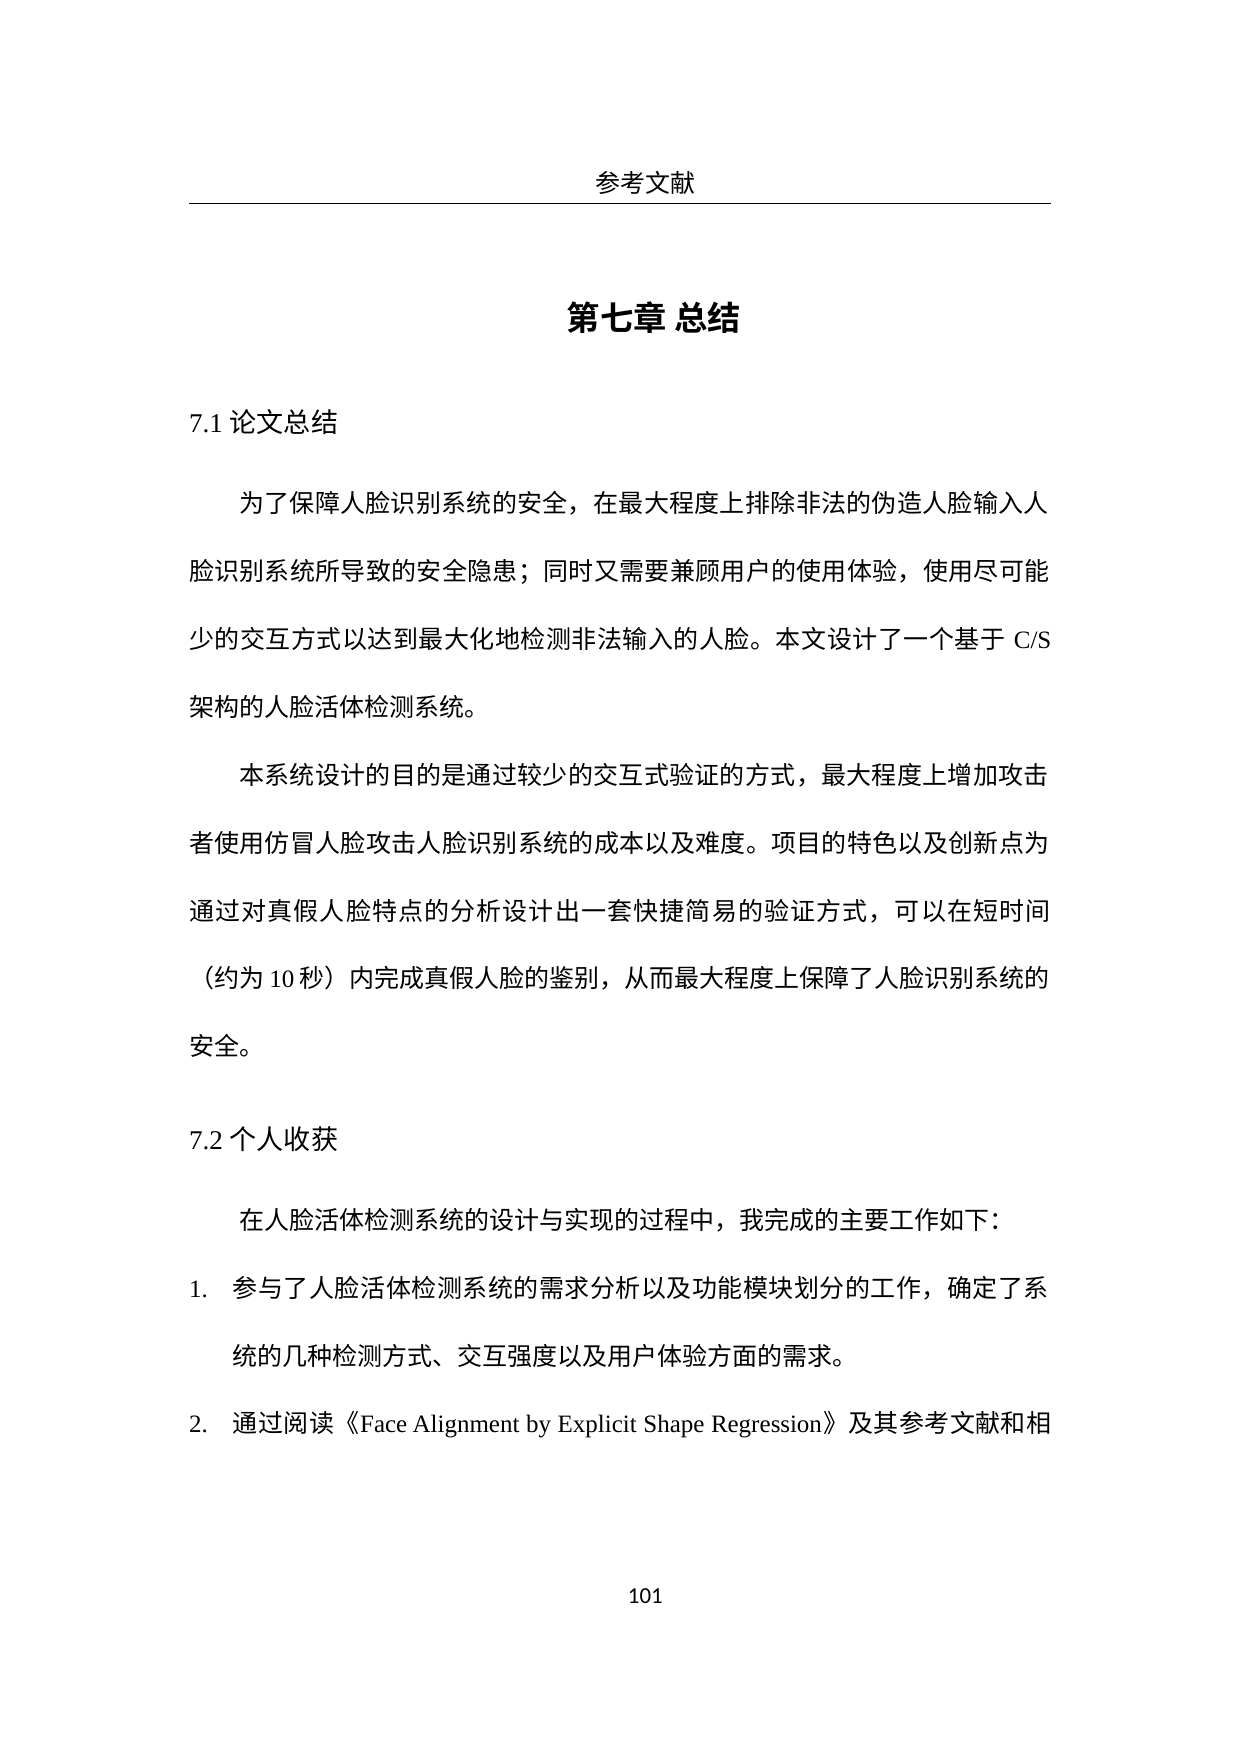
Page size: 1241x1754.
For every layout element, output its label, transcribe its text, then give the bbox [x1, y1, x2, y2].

subtitle 7.1 论文总结 [189, 387, 1051, 455]
subtitle 7.2 个人收获 [189, 1104, 1051, 1172]
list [189, 1388, 1051, 1456]
text 本系统设计的目的是通过较少的交互式验证的方式，最大程度上增加攻击者使用仿冒人脸攻击人脸识别系统的成本以及难度。项目的特色以及创新点为通过对真假人脸特点的分析设计出一套快捷简易的验证方式，可以在短时间（约为10秒）内完成真假人脸的鉴别，从而最大程度上保障了人脸识别系统的安全。 [189, 739, 1051, 1079]
text 在人脸活体检测系统的设计与实现的过程中，我完成的主要工作如下： [189, 1184, 1051, 1252]
list 参与了人脸活体检测系统的需求分析以及功能模块划分的工作，确定了系统的几种检测方式、交互强度以及用户体验方面的需求。 [189, 1252, 1051, 1388]
subtitle 第七章 总结 [189, 282, 1051, 350]
text 为了保障人脸识别系统的安全，在最大程度上排除非法的伪造人脸输入人脸识别系统所导致的安全隐患；同时又需要兼顾用户的使用体验，使用尽可能少的交互方式以达到最大化地检测非法输入的人脸。本文设计了一个基于C/S架构的人脸活体检测系统。 [189, 468, 1051, 739]
